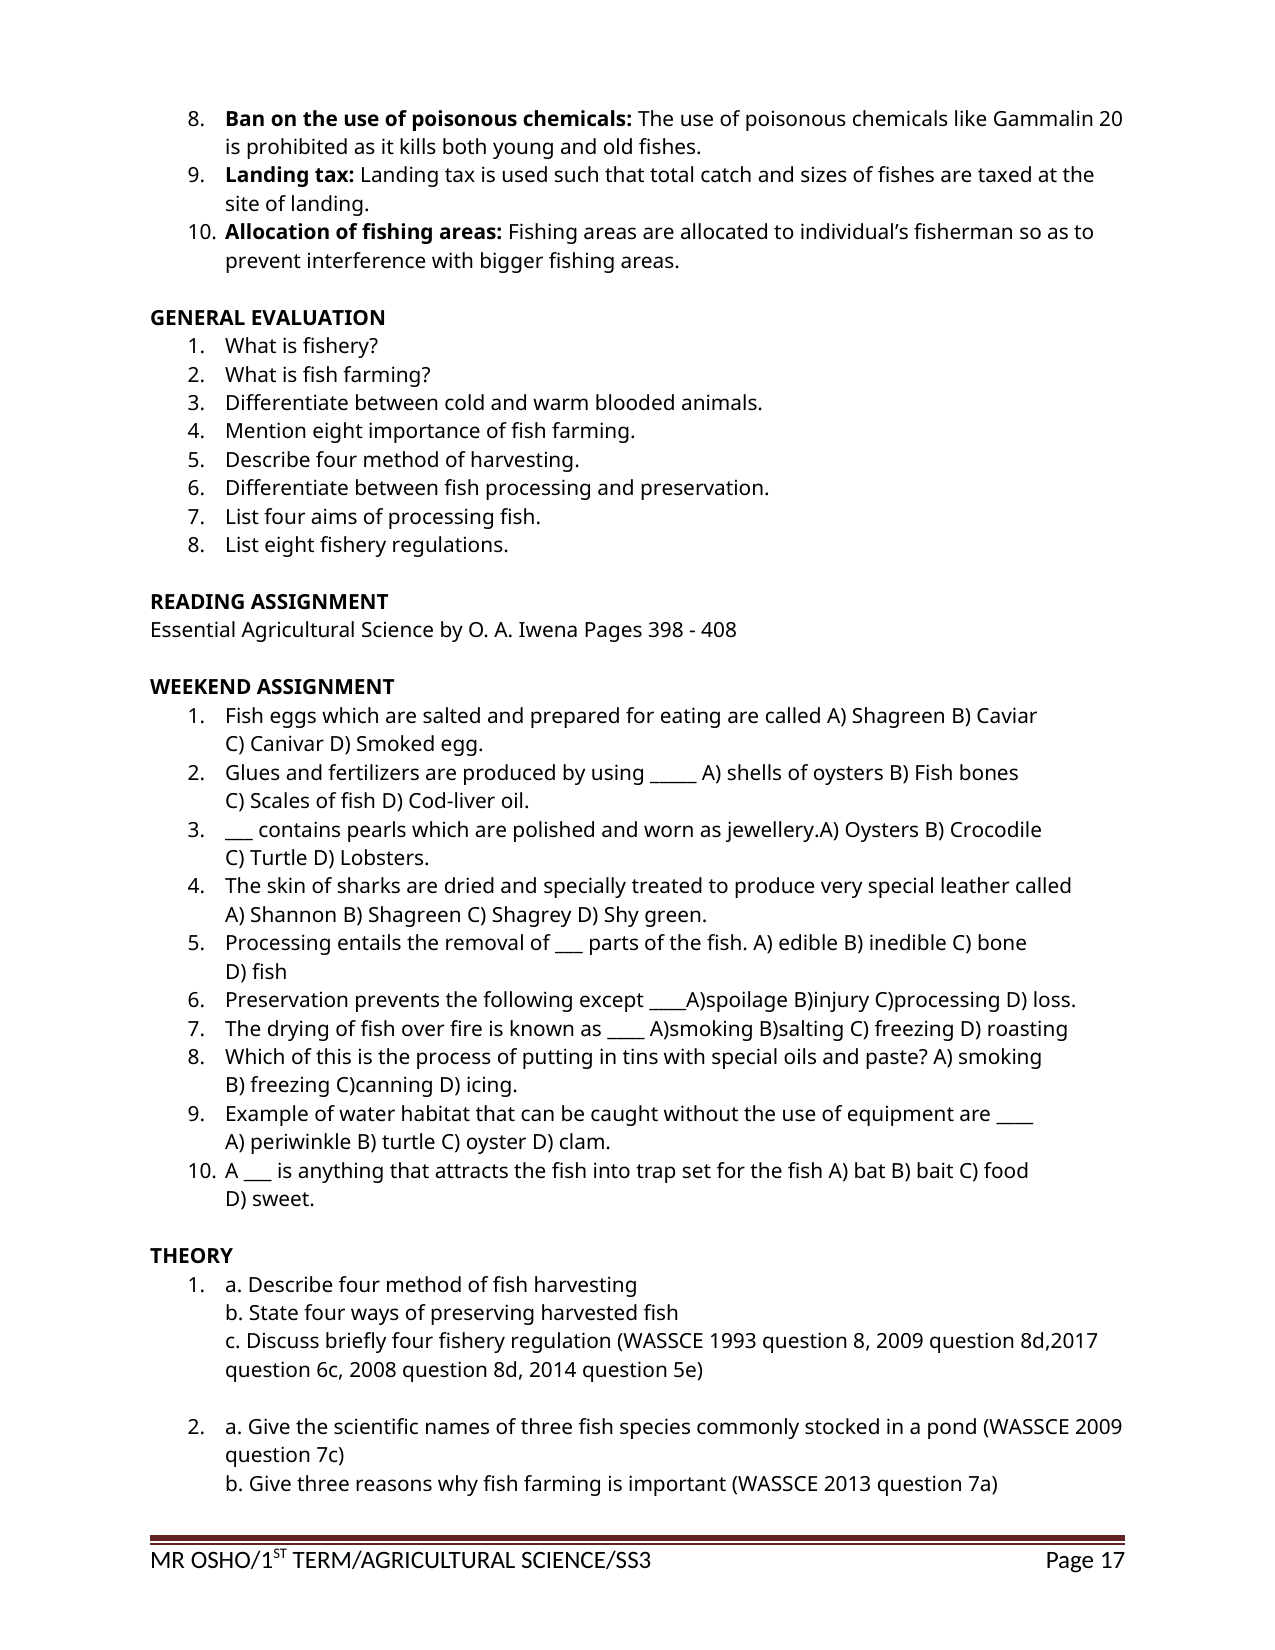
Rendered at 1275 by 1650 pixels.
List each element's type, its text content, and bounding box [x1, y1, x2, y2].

list The skin of sharks are dried and specially treated to produce very special leather called [187, 872, 1125, 900]
list a. Describe four method of fish harvesting [187, 1270, 1125, 1298]
list A) Shannon B) Shagreen C) Shagrey D) Shy green. [225, 900, 1125, 928]
list D) fish [225, 957, 1125, 985]
list b. Give three reasons why fish farming is important (WASSCE 2013 question 7a) [225, 1469, 1125, 1497]
list B) freezing C)canning D) icing. [225, 1071, 1125, 1099]
list List eight fishery regulations. [187, 530, 1125, 559]
list Preservation prevents the following except ____A)spoilage B)injury C)processing D) loss. [187, 985, 1125, 1014]
list Processing entails the removal of ___ parts of the fish. A) edible B) inedible C) bone [187, 928, 1125, 957]
list THEORY [150, 1241, 1125, 1270]
list Example of water habitat that can be caught without the use of equipment are ____ [187, 1099, 1125, 1127]
text D) sweet. [225, 1184, 1125, 1213]
list Allocation of fishing areas: Fishing areas are allocated to individual’s fisherman so as to prevent interference with bigger fishing areas. [187, 217, 1125, 274]
list Differentiate between fish processing and preservation. [187, 473, 1125, 502]
list The drying of fish over fire is known as ____ A)smoking B)salting C) freezing D) roasting [187, 1014, 1125, 1042]
list Glues and fertilizers are produced by using _____ A) shells of oysters B) Fish bones [187, 758, 1125, 786]
list C) Scales of fish D) Cod-liver oil. [225, 786, 1125, 815]
list b. State four ways of preserving harvested fish [225, 1298, 1125, 1327]
list What is fishery? [187, 331, 1125, 360]
list ___ contains pearls which are polished and worn as jewellery.A) Oysters B) Crocodile [187, 815, 1125, 843]
list A ___ is anything that attracts the fish into trap set for the fish A) bat B) bait C) food [187, 1156, 1125, 1184]
list Which of this is the process of putting in tins with special oils and paste? A) smoking [187, 1042, 1125, 1071]
list WEEKEND ASSIGNMENT [150, 672, 1125, 701]
list C) Turtle D) Lobsters. [225, 843, 1125, 872]
list List four aims of processing fish. [187, 502, 1125, 530]
text Essential Agricultural Science by O. A. Iwena Pages 398 - 408 [150, 616, 1125, 644]
list GENERAL EVALUATION [150, 303, 1125, 331]
list a. Give the scientific names of three fish species commonly stocked in a pond (WASSCE 2009 question 7c) [187, 1412, 1125, 1469]
list What is fish farming? [187, 360, 1125, 388]
list Ban on the use of poisonous chemicals: The use of poisonous chemicals like Gammalin 20 is prohibited as it kills both young and old fishes. [187, 104, 1125, 161]
list Describe four method of harvesting. [187, 445, 1125, 473]
text A) periwinkle B) turtle C) oyster D) clam. [225, 1127, 1125, 1156]
list Differentiate between cold and warm blooded animals. [187, 388, 1125, 417]
list Landing tax: Landing tax is used such that total catch and sizes of fishes are taxed at the site of landing. [187, 161, 1125, 217]
list Fish eggs which are salted and prepared for eating are called A) Shagreen B) Caviar [187, 701, 1125, 729]
list Mention eight importance of fish farming. [187, 417, 1125, 445]
list c. Discuss briefly four fishery regulation (WASSCE 1993 question 8, 2009 question 8d,2017 question 6c, 2008 question 8d, 2014 question 5e) [225, 1327, 1125, 1383]
text READING ASSIGNMENT [150, 587, 1125, 616]
list C) Canivar D) Smoked egg. [225, 729, 1125, 758]
